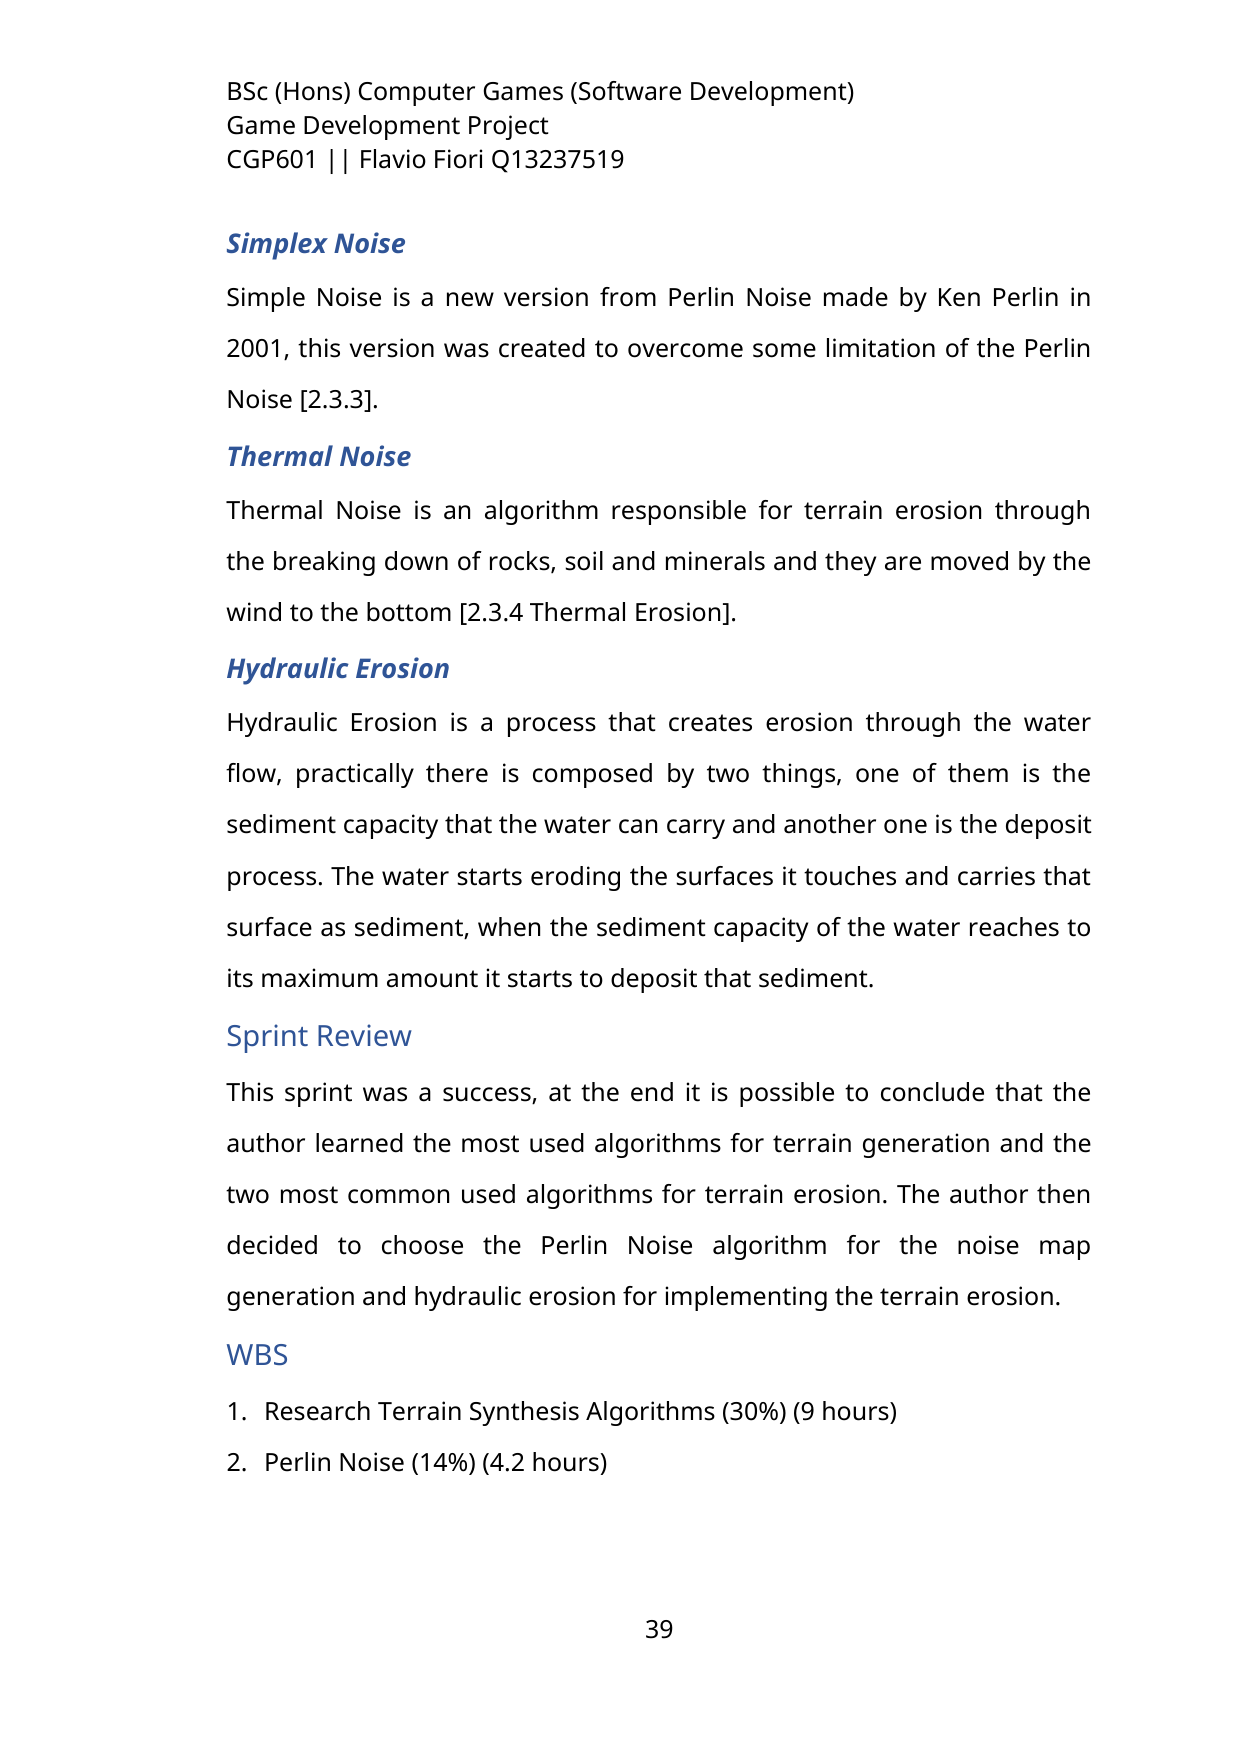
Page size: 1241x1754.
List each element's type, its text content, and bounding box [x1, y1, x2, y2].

subtitle Hydraulic Erosion [226, 650, 1092, 687]
subtitle WBS [226, 1334, 1092, 1374]
subtitle Sprint Review [226, 1015, 1092, 1055]
subtitle Thermal Noise [226, 437, 1092, 474]
text Thermal Noise is an algorithm responsible for terrain erosion through the breaking down of rocks, soil and minerals and they are moved by the wind to the bottom [2.3.4 Thermal Erosion]. [226, 492, 1092, 628]
list Research Terrain Synthesis Algorithms (30%) (9 hours) [226, 1394, 1092, 1428]
list Perlin Noise (14%) (4.2 hours) [226, 1445, 1092, 1479]
text Hydraulic Erosion is a process that creates erosion through the water flow, practically there is composed by two things, one of them is the sediment capacity that the water can carry and another one is the deposit process. The water starts eroding the surfaces it touches and carries that surface as sediment, when the sediment capacity of the water reaches to its maximum amount it starts to deposit that sediment. [226, 705, 1092, 994]
subtitle Simplex Noise [226, 224, 1092, 261]
text This sprint was a success, at the end it is possible to conclude that the author learned the most used algorithms for terrain generation and the two most common used algorithms for terrain erosion. The author then decided to choose the Perlin Noise algorithm for the noise map generation and hydraulic erosion for implementing the terrain erosion. [226, 1075, 1092, 1313]
text Simple Noise is a new version from Perlin Noise made by Ken Perlin in 2001, this version was created to overcome some limitation of the Perlin Noise [2.3.3]. [226, 280, 1092, 416]
